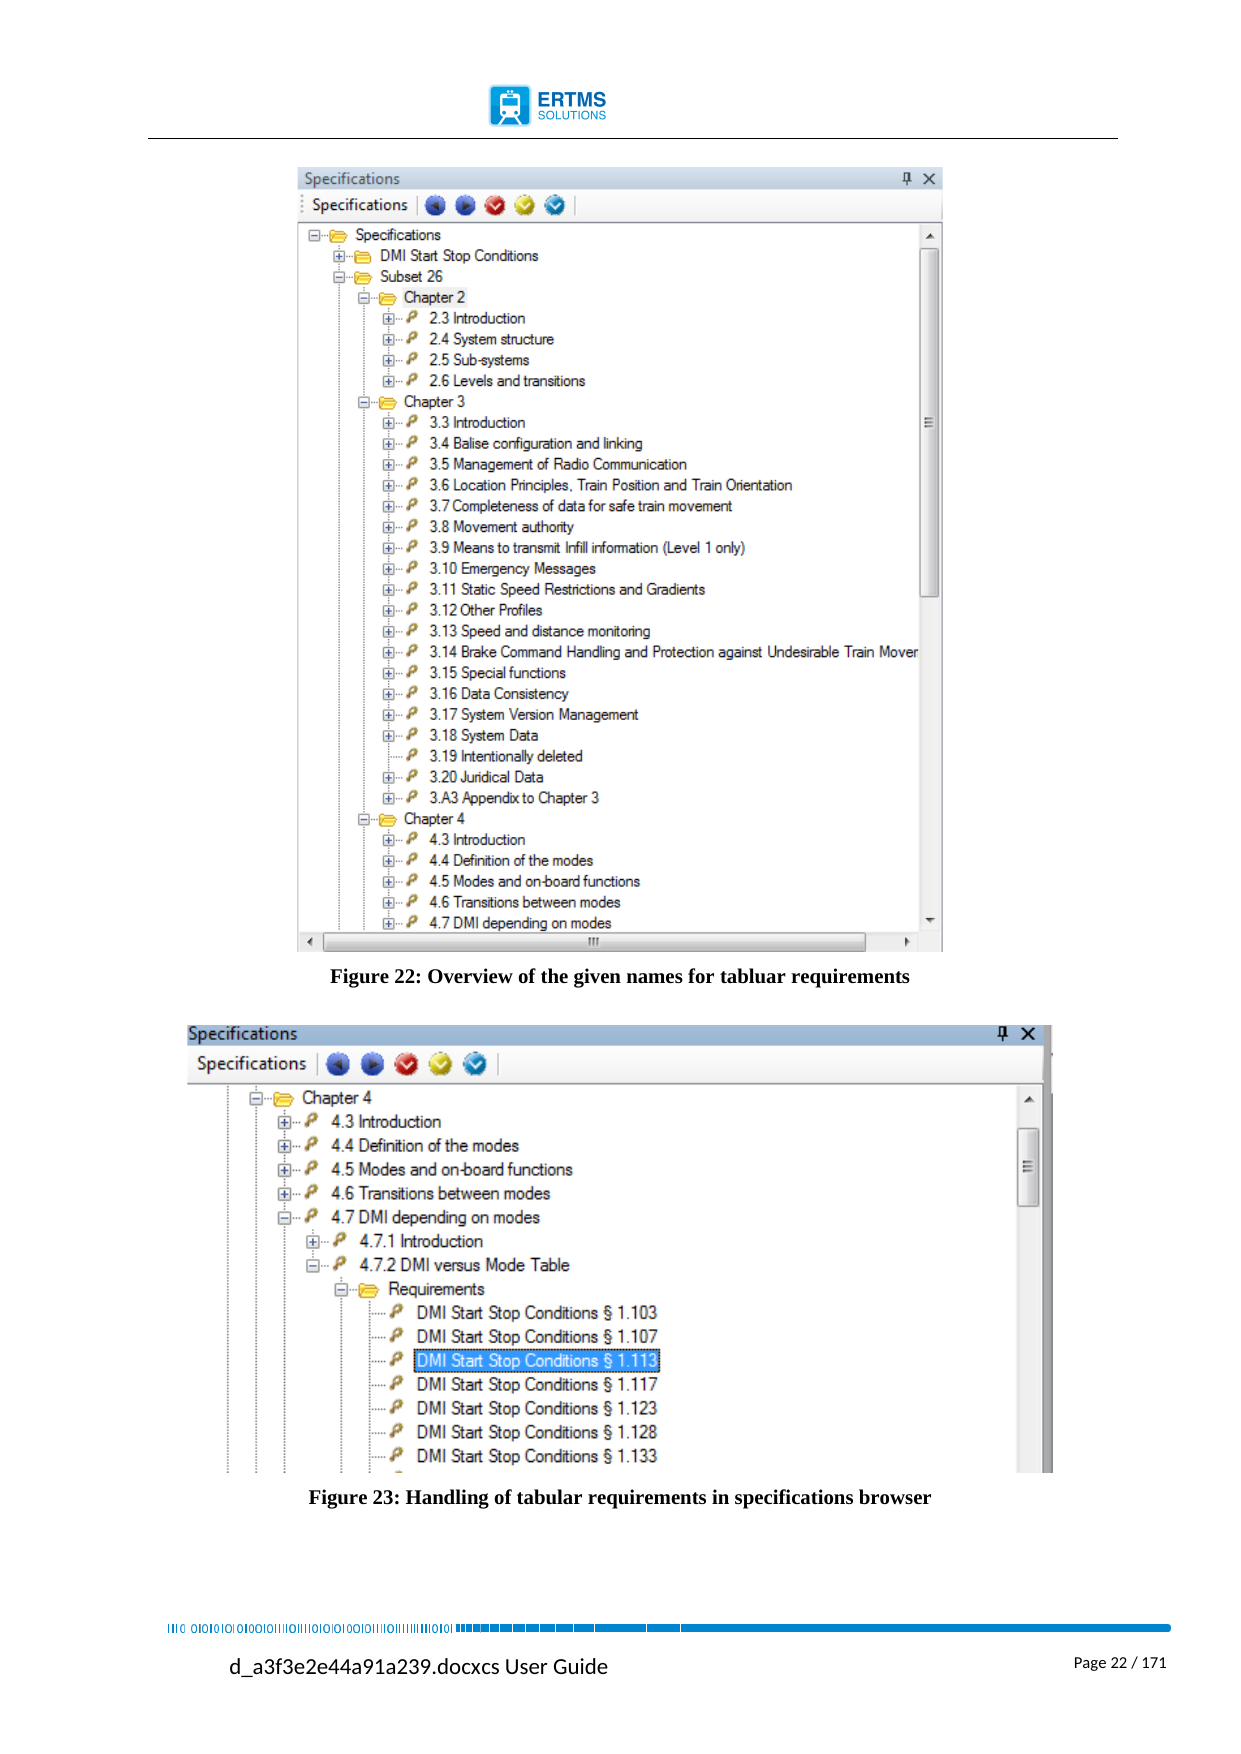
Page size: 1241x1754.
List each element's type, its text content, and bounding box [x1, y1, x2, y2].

picture [167, 1624, 1171, 1633]
text Figure 23: Handling of tabular requirements in specifications browser [148, 1485, 1093, 1509]
text Figure 22: Overview of the given names for tabluar requirements [148, 964, 1093, 988]
picture [477, 73, 617, 138]
picture [187, 1025, 1053, 1473]
picture [297, 167, 943, 952]
